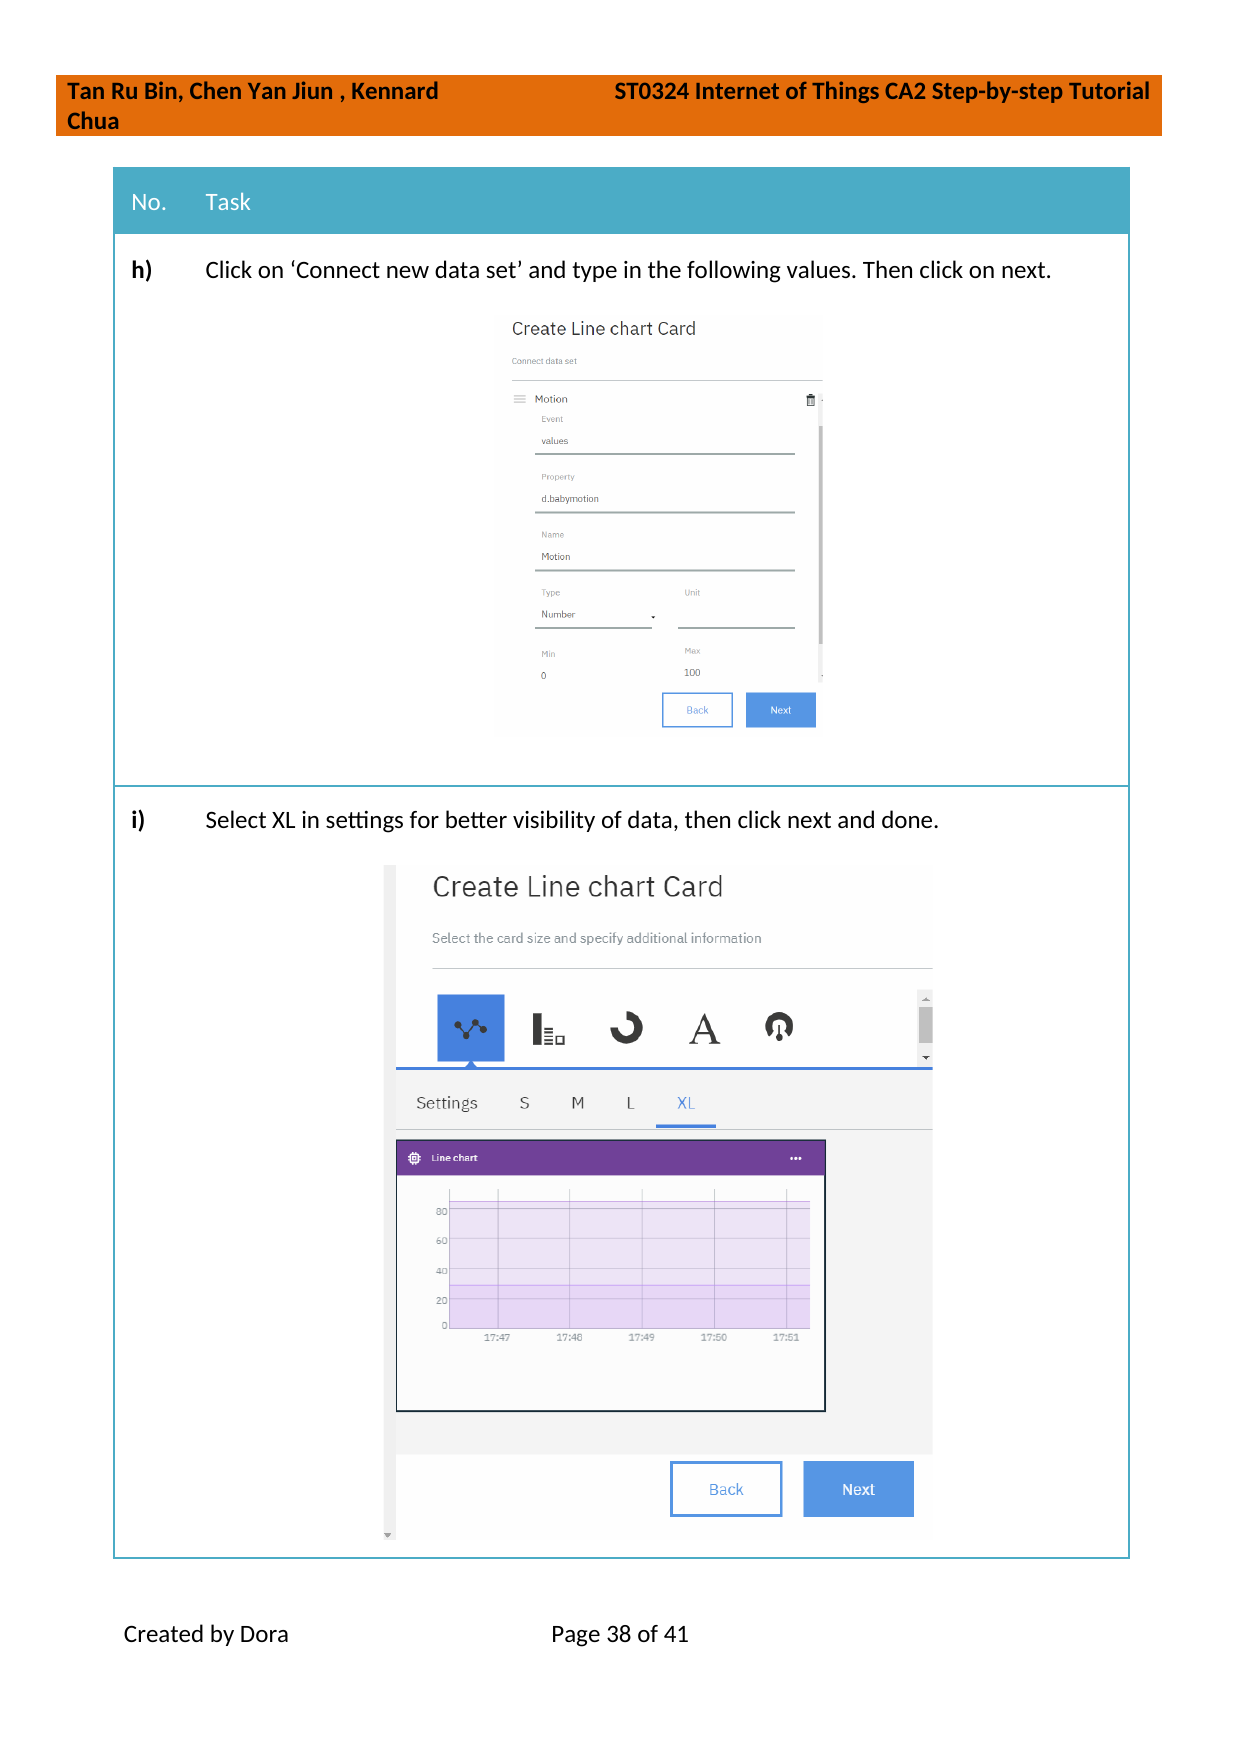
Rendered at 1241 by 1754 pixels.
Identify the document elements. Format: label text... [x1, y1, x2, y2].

table_header No. [115, 169, 188, 234]
table_cell i) [115, 787, 188, 1557]
table_header Task [188, 169, 1128, 234]
table_cell Select XL in settings for better visibility of data, then click next and done. [188, 787, 1128, 1557]
table_cell h) [115, 235, 188, 784]
picture [383, 865, 933, 1540]
table_cell Click on ‘Connect new data set’ and type in the following values. Then click on next. [188, 235, 1128, 784]
picture [493, 315, 823, 737]
